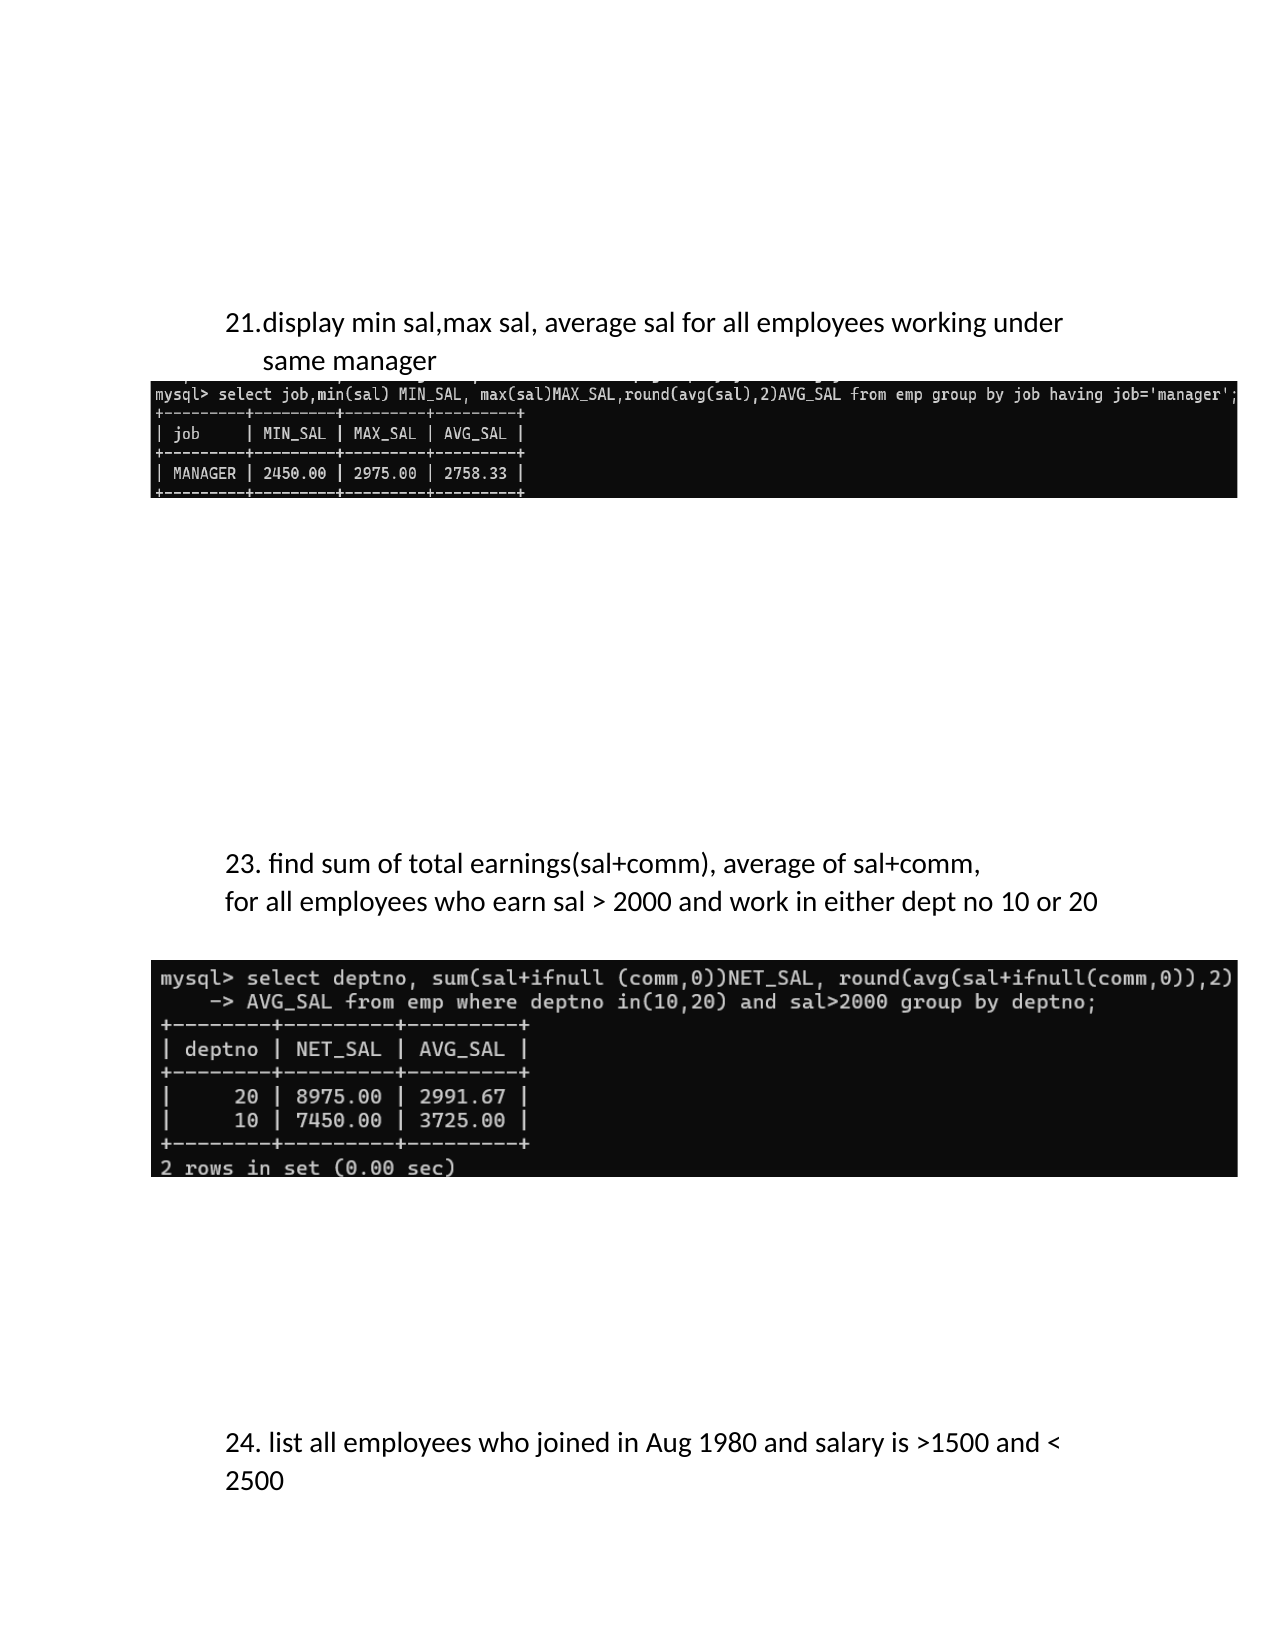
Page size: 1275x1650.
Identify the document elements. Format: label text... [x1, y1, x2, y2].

picture [150, 960, 1237, 1176]
list 24. list all employees who joined in Aug 1980 and salary is >1500 and < 2500 [225, 1424, 1125, 1498]
list 23. find sum of total earnings(sal+comm), average of sal+comm, [225, 845, 1125, 880]
list display min sal,max sal, average sal for all employees working under same manager [225, 304, 1125, 378]
picture [150, 381, 1237, 497]
list for all employees who earn sal > 2000 and work in either dept no 10 or 20 [225, 883, 1125, 919]
